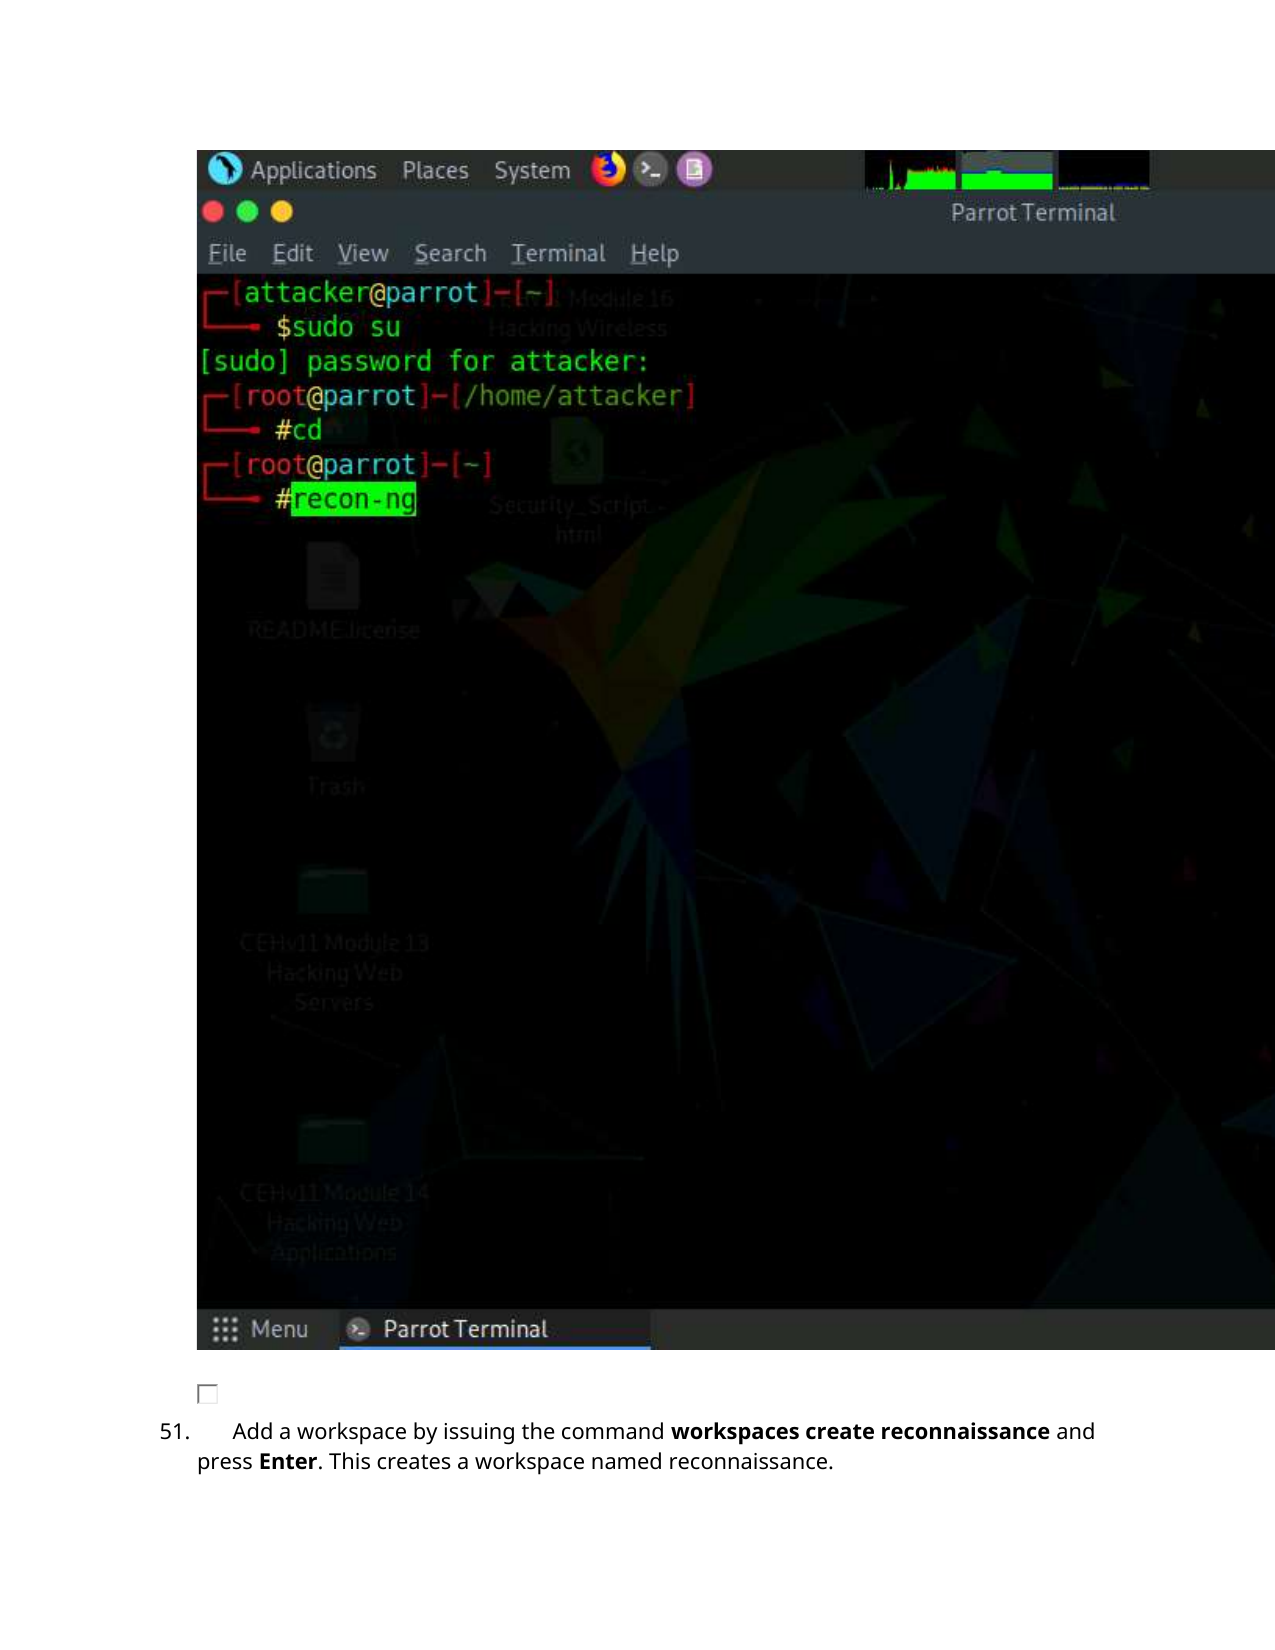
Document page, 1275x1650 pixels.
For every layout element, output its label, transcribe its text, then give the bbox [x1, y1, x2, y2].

picture [196, 150, 1275, 1350]
list Add a workspace by issuing the command workspaces create reconnaissance and press Enter. This creates a workspace named reconnaissance. [159, 1379, 1125, 1476]
